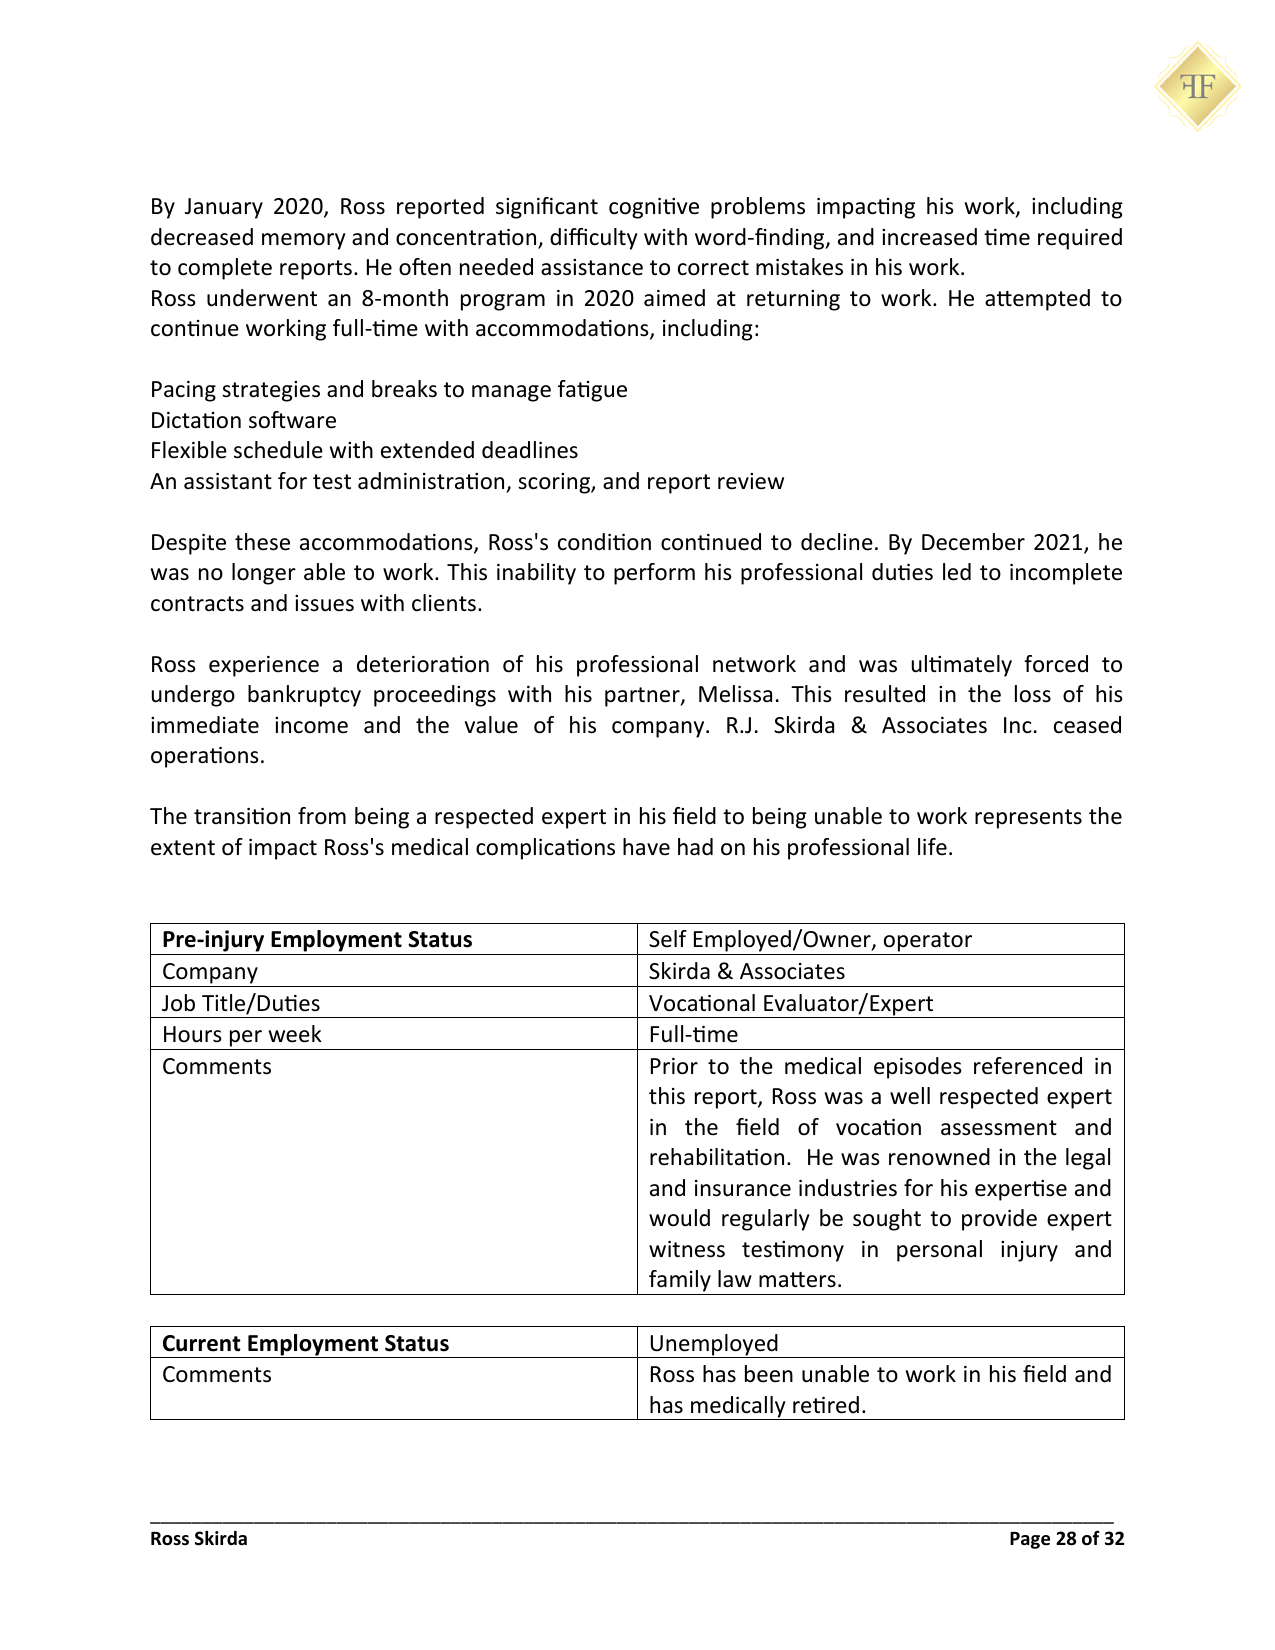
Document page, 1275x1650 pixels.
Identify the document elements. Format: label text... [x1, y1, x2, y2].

table_cell Comments [151, 1358, 637, 1419]
table_cell Skirda & Associates [638, 955, 1124, 986]
table_cell Vocational Evaluator/Expert [638, 987, 1124, 1017]
text The transition from being a respected expert in his field to being unable to work represents the extent of impact Ross's medical complications have had on his professional life. [150, 801, 1125, 862]
text Ross experience a deterioration of his professional network and was ultimately forced to undergo bankruptcy proceedings with his partner, Melissa. This resulted in the loss of his immediate income and the value of his company. R.J. Skirda & Associates Inc. ceased operations. [150, 648, 1125, 770]
table_header Pre-injury Employment Status [151, 924, 637, 954]
text By January 2020, Ross reported significant cognitive problems impacting his work, including decreased memory and concentration, difficulty with word-finding, and increased time required to complete reports. He often needed assistance to correct mistakes in his work. [150, 190, 1125, 282]
table_header Current Employment Status [151, 1327, 637, 1357]
text Dictation software [150, 404, 1125, 434]
table_header Self Employed/Owner, operator [638, 924, 1124, 954]
text Flexible schedule with extended deadlines [150, 434, 1125, 465]
table_cell Company [151, 955, 637, 986]
table_cell Job Title/Duties [151, 987, 637, 1017]
table_cell Comments [151, 1050, 637, 1294]
table_cell Prior to the medical episodes referenced in this report, Ross was a well respected expert in the field of vocation assessment and rehabilitation. He was renowned in the legal and insurance industries for his expertise and would regularly be sought to provide expert witness testimony in personal injury and family law matters. [638, 1050, 1124, 1294]
table_cell Full-time [638, 1018, 1124, 1049]
text Ross underwent an 8-month program in 2020 aimed at returning to work. He attempted to continue working full-time with accommodations, including: [150, 282, 1125, 343]
table_cell Ross has been unable to work in his field and has medically retired. [638, 1358, 1124, 1419]
text Pacing strategies and breaks to manage fatigue [150, 373, 1125, 404]
text An assistant for test administration, scoring, and report review [150, 465, 1125, 495]
table_header Unemployed [638, 1327, 1124, 1357]
text Despite these accommodations, Ross's condition continued to decline. By December 2021, he was no longer able to work. This inability to perform his professional duties led to incomplete contracts and issues with clients. [150, 526, 1125, 617]
picture [1153, 28, 1243, 141]
table_cell Hours per week [151, 1018, 637, 1049]
